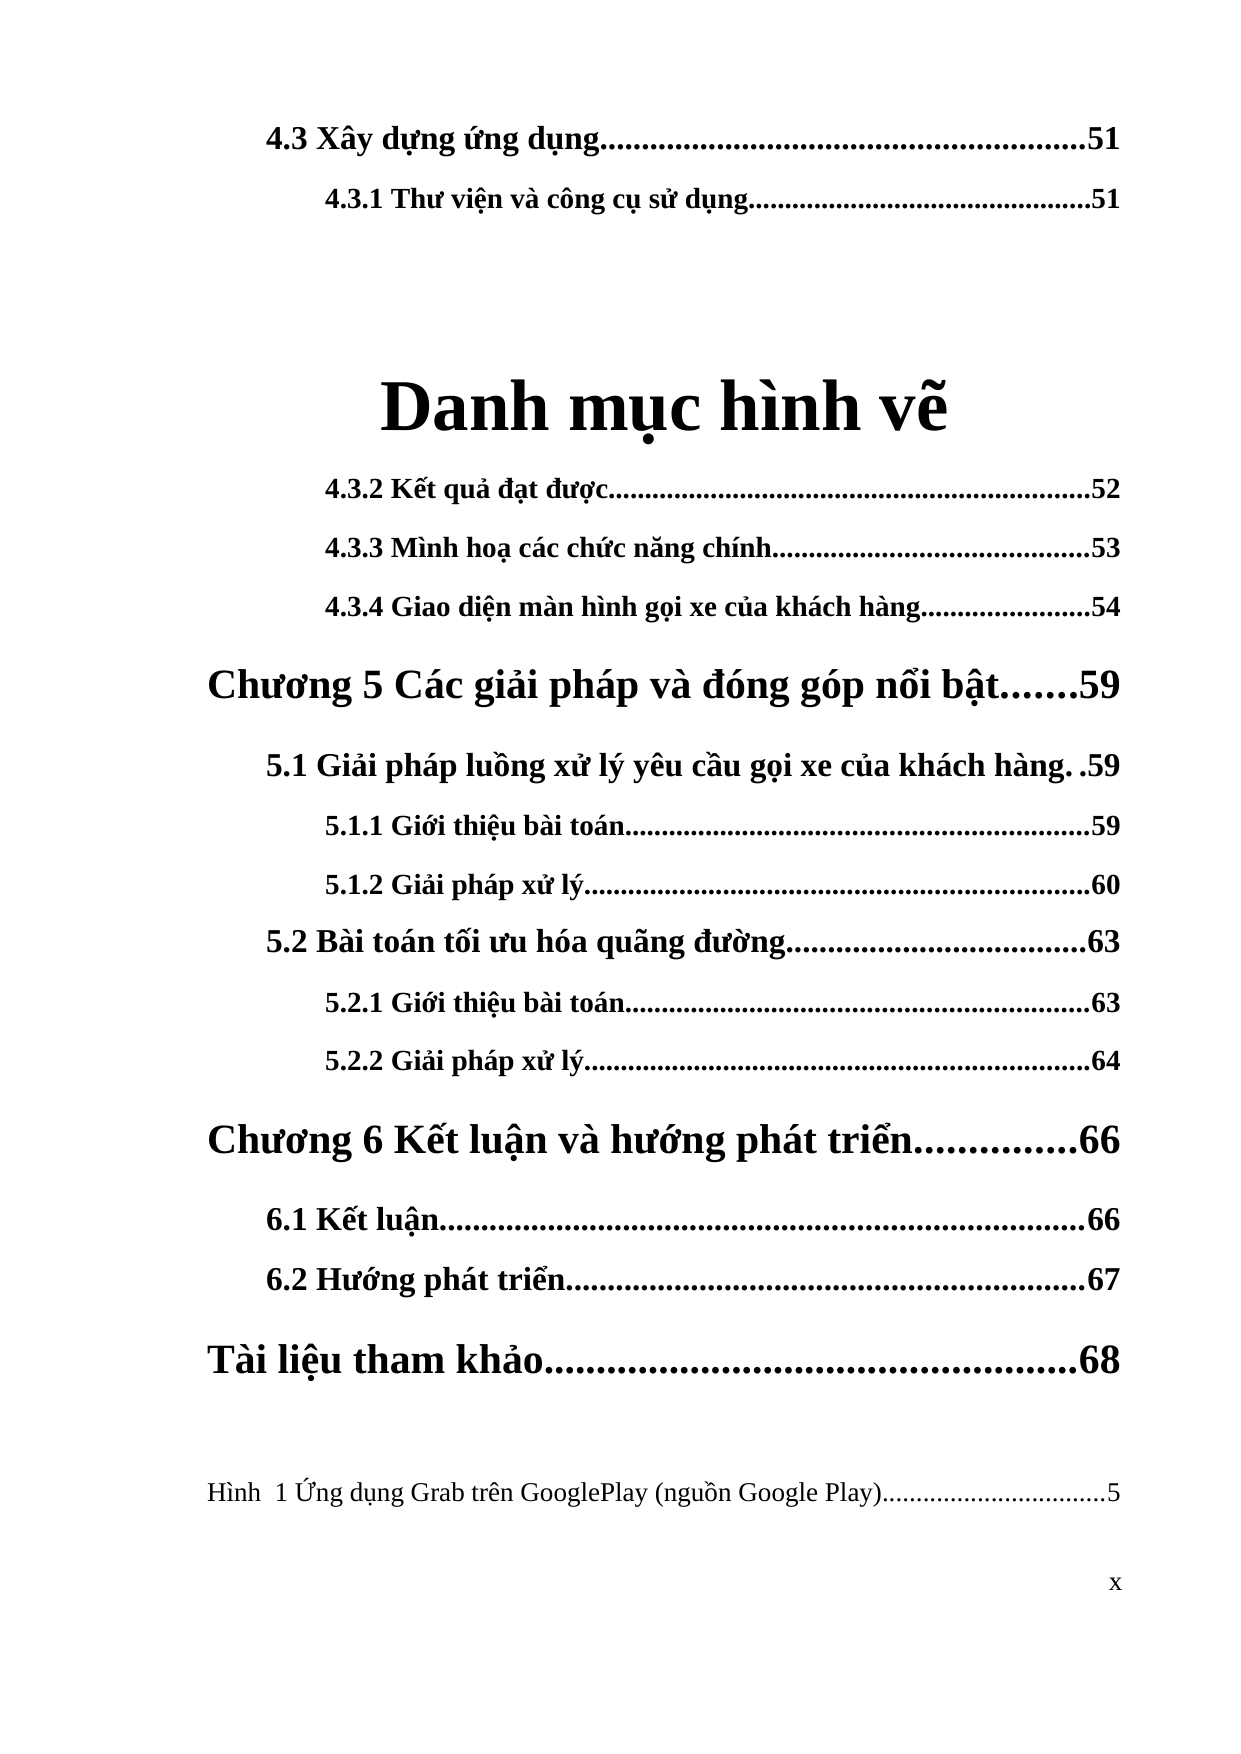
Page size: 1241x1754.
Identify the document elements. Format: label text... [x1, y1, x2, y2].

text 6.2 Hướng phát triển 67 [266, 1259, 1122, 1297]
text Hình 1 Ứng dụng Grab trên GooglePlay (nguồn Google Play) 5 [207, 1476, 1122, 1507]
text 4.3.3 Mình hoạ các chức năng chính 53 [325, 530, 1122, 564]
text 5.2 Bài toán tối ưu hóa quãng đường 63 [266, 921, 1122, 960]
text Chương 6 Kết luận và hướng phát triển 66 [207, 1114, 1122, 1162]
subtitle Danh mục hình vẽ [380, 363, 949, 447]
text 4.3.2 Kết quả đạt được 52 [325, 240, 1122, 505]
text 5.2.2 Giải pháp xử lý 64 [325, 1043, 1122, 1077]
text Chương 5 Các giải pháp và đóng góp nổi bật 59 [207, 660, 1122, 708]
text 4.3 Xây dựng ứng dụng 51 [266, 118, 1122, 156]
text 4.3.4 Giao diện màn hình gọi xe của khách hàng 54 [325, 589, 1122, 622]
text 5.1 Giải pháp luồng xử lý yêu cầu gọi xe của khách hàng 59 [266, 745, 1122, 783]
text 4.3.1 Thư viện và công cụ sử dụng 51 [325, 181, 1122, 215]
text 5.2.1 Giới thiệu bài toán 63 [325, 985, 1122, 1018]
text Tài liệu tham khảo 68 [207, 1335, 1122, 1383]
text 5.1.1 Giới thiệu bài toán 59 [325, 808, 1122, 842]
text 5.1.2 Giải pháp xử lý 60 [325, 867, 1122, 901]
text 6.1 Kết luận 66 [266, 1200, 1122, 1238]
